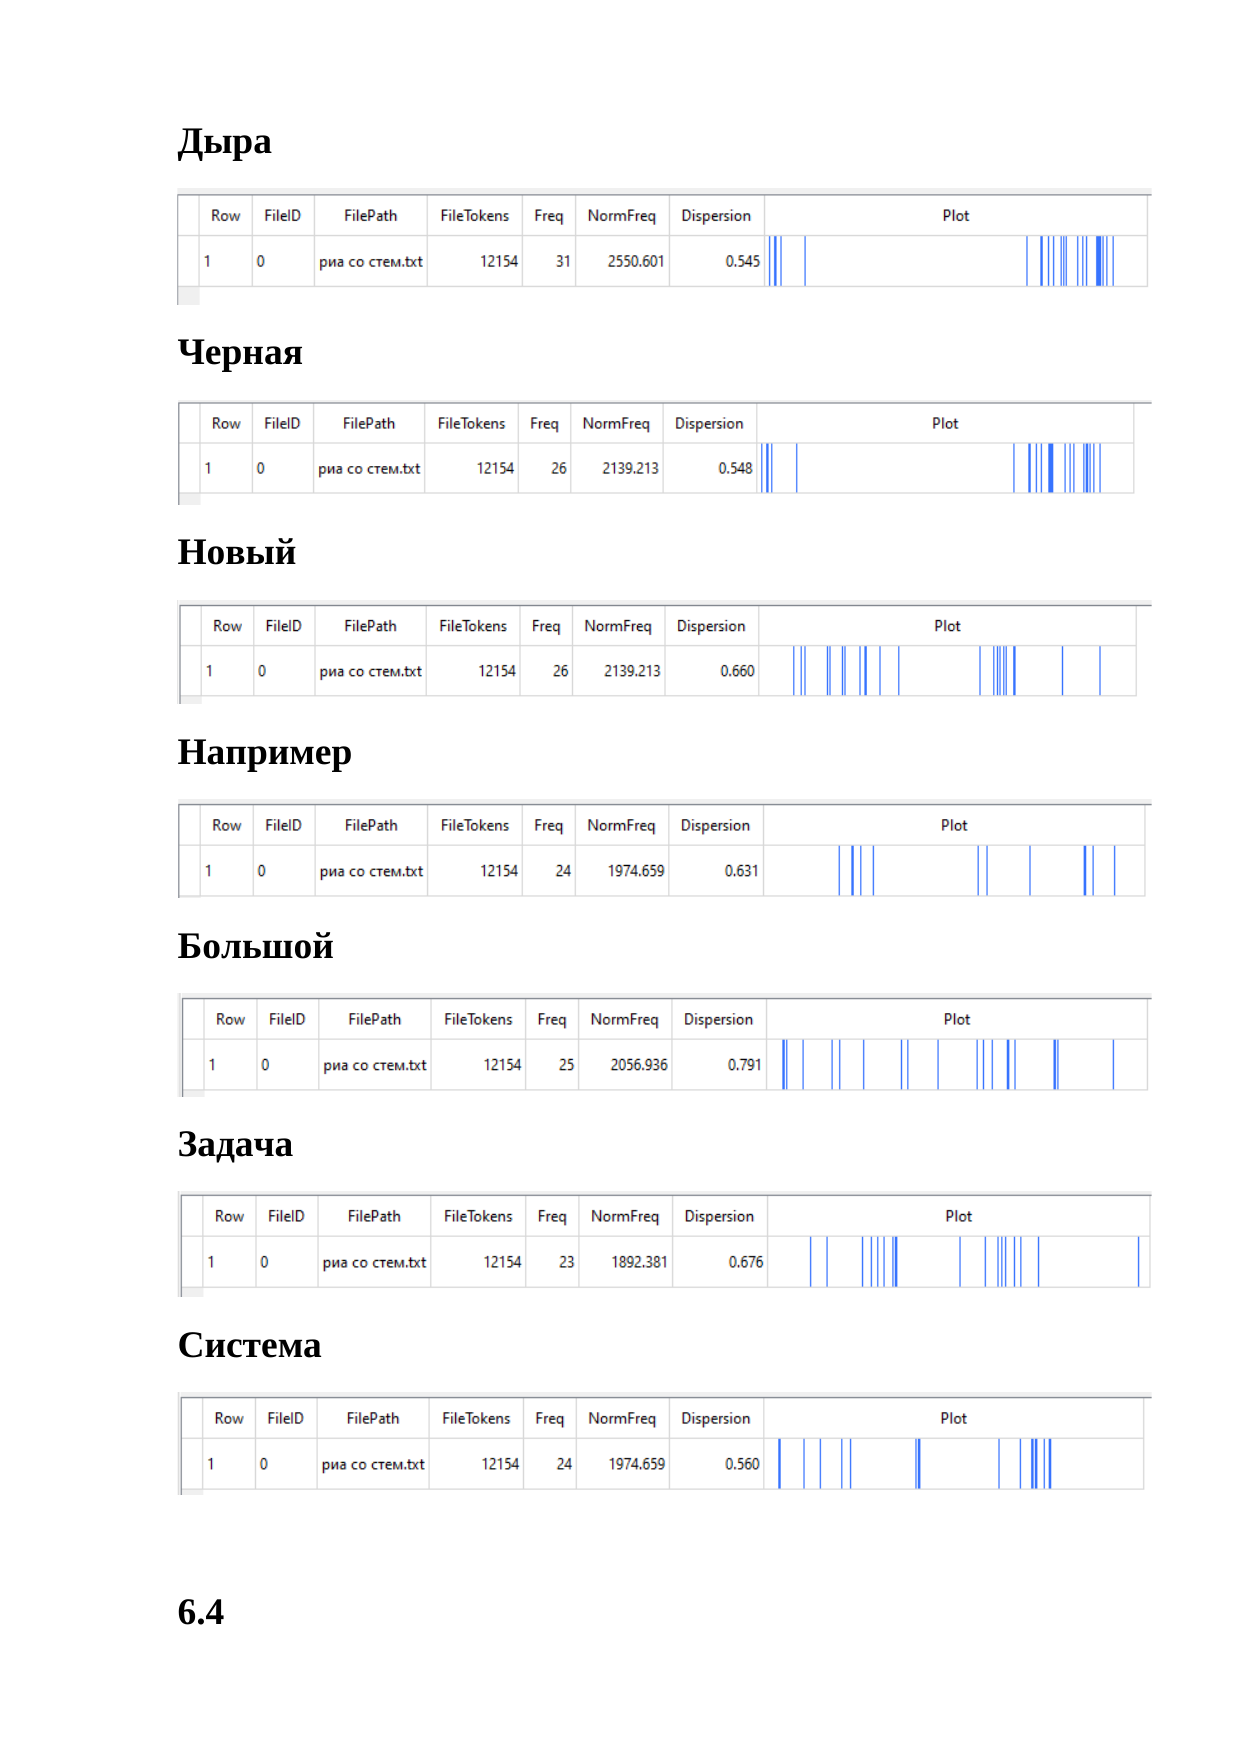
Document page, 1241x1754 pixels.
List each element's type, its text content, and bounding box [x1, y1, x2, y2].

text Например [177, 729, 1152, 772]
picture [177, 1392, 1152, 1495]
text Система [177, 1322, 1152, 1365]
picture [177, 400, 1152, 505]
text Черная [177, 330, 1152, 373]
picture [177, 1191, 1152, 1297]
picture [177, 600, 1152, 704]
picture [177, 799, 1152, 898]
text Задача [177, 1121, 1152, 1164]
text 6.4 [177, 1589, 1152, 1633]
picture [177, 188, 1152, 305]
picture [177, 993, 1152, 1097]
text Новый [177, 530, 1152, 573]
text Дыра [177, 118, 1152, 161]
text Большой [177, 923, 1152, 966]
